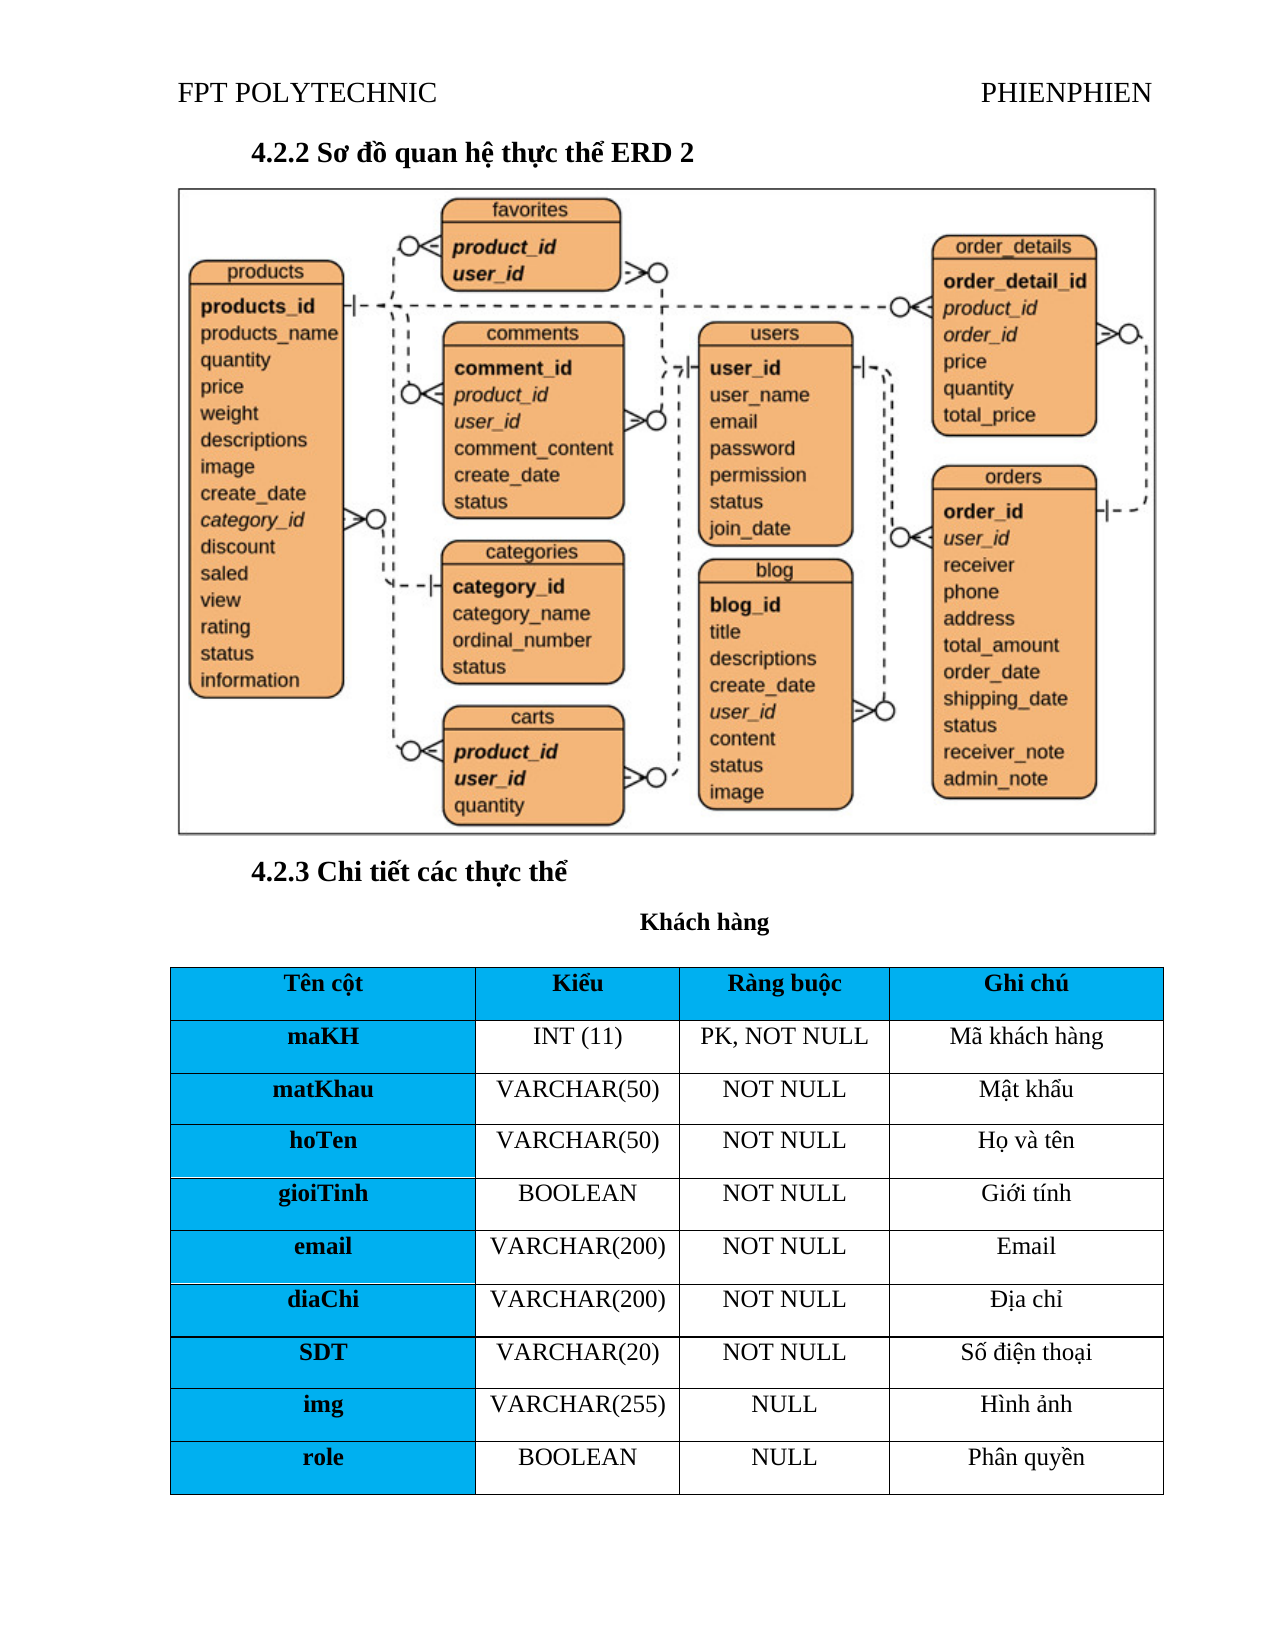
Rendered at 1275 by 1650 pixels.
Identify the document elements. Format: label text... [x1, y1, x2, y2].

table_cell hoTen [171, 1125, 475, 1177]
table_cell NOT NULL [680, 1074, 889, 1124]
table_cell role [171, 1442, 475, 1494]
table_cell NOT NULL [680, 1338, 889, 1388]
table_cell SDT [171, 1338, 475, 1388]
table_cell maKH [171, 1021, 475, 1073]
table_header Kiểu [476, 968, 679, 1020]
table_cell Địa chỉ [890, 1285, 1163, 1336]
table_cell img [171, 1389, 475, 1441]
table_header Ghi chú [890, 968, 1163, 1020]
table_cell matKhau [171, 1074, 475, 1124]
table_cell diaChi [171, 1285, 475, 1336]
table_cell Mã khách hàng [890, 1021, 1163, 1073]
text 4.2.3 Chi tiết các thực thể [251, 854, 1157, 888]
picture [177, 187, 1157, 836]
table_header Tên cột [171, 968, 475, 1020]
table_cell Hình ảnh [890, 1389, 1163, 1441]
table_cell PK, NOT NULL [680, 1021, 889, 1073]
table_cell VARCHAR(200) [476, 1231, 679, 1283]
table_cell BOOLEAN [476, 1179, 679, 1230]
table_cell Phân quyền [890, 1442, 1163, 1494]
table_cell email [171, 1231, 475, 1283]
table_cell VARCHAR(255) [476, 1389, 679, 1441]
table_cell BOOLEAN [476, 1442, 679, 1494]
list Khách hàng [252, 907, 1157, 936]
table_cell NULL [680, 1389, 889, 1441]
table_cell NULL [680, 1442, 889, 1494]
text 4.2.2 Sơ đồ quan hệ thực thể ERD 2 [251, 135, 1157, 168]
table_header Ràng buộc [680, 968, 889, 1020]
table_cell INT (11) [476, 1021, 679, 1073]
table_cell NOT NULL [680, 1231, 889, 1283]
table_cell NOT NULL [680, 1179, 889, 1230]
table_cell Giới tính [890, 1179, 1163, 1230]
table_cell NOT NULL [680, 1125, 889, 1177]
table_cell NOT NULL [680, 1285, 889, 1336]
table_cell VARCHAR(50) [476, 1125, 679, 1177]
table_cell VARCHAR(20) [476, 1338, 679, 1388]
table_cell VARCHAR(50) [476, 1074, 679, 1124]
table_cell VARCHAR(200) [476, 1285, 679, 1336]
table_cell Mật khẩu [890, 1074, 1163, 1124]
table_cell Họ và tên [890, 1125, 1163, 1177]
table_cell gioiTinh [171, 1179, 475, 1230]
table_cell Số điện thoại [890, 1338, 1163, 1388]
table_cell Email [890, 1231, 1163, 1283]
